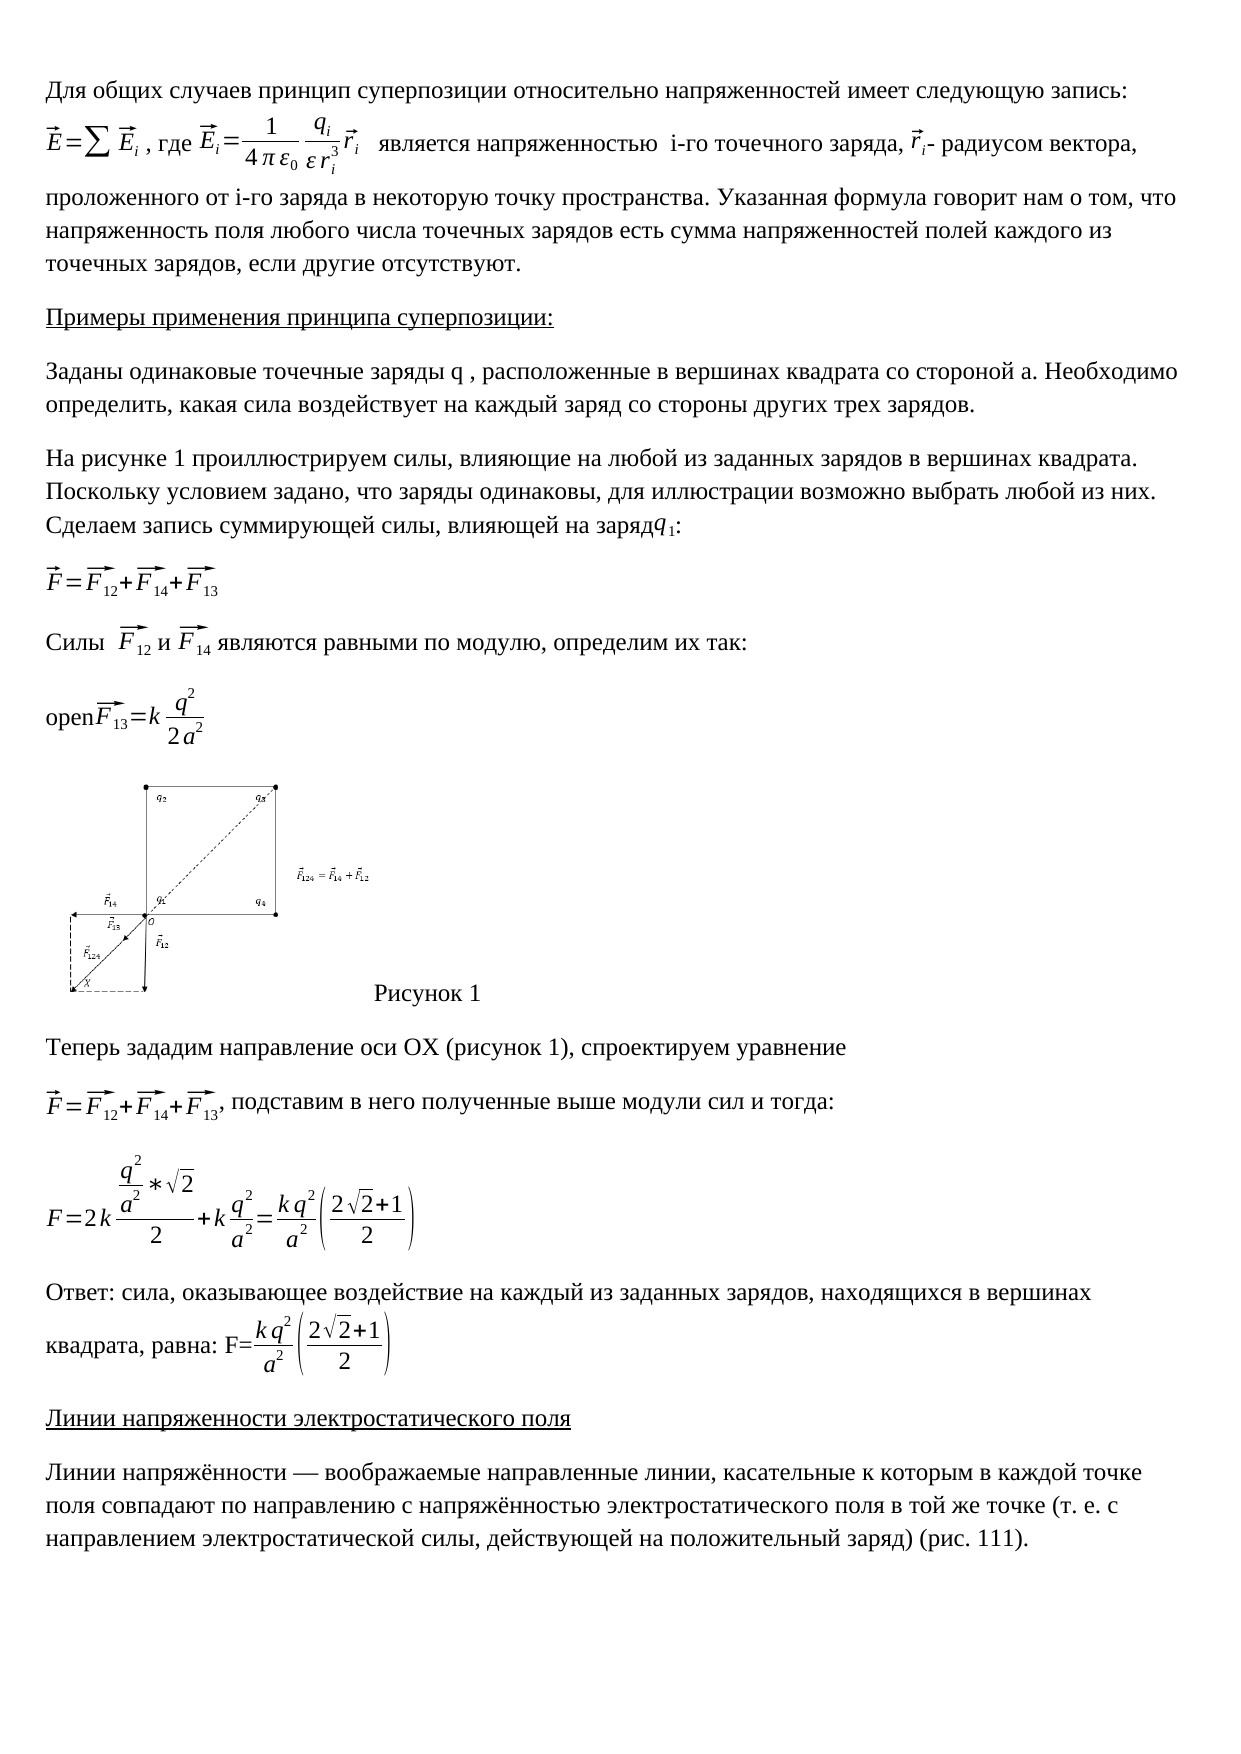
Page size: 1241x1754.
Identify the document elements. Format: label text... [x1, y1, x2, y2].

text Примеры применения принципа суперпозиции: [45, 302, 1197, 331]
text Линии напряженности электростатического поля [45, 1403, 1197, 1432]
picture [45, 775, 374, 1002]
text Для общих случаев принцип суперпозиции относительно напряженностей имеет следующую запись: , где является напряженностью i-го точечного заряда, - радиусом вектора, проложенного от i-го заряда в некоторую точку пространства. Указанная формула говорит нам о том, что напряженность поля любого числа точечных зарядов есть сумма напряженностей полей каждого из точечных зарядов, если другие отсутствуют. [45, 75, 1197, 277]
text Силы и являются равными по модулю, определим их так: [45, 624, 1197, 659]
text Ответ: сила, оказывающее воздействие на каждый из заданных зарядов, находящихся в вершинах квадрата, равна: F= [45, 1277, 1197, 1378]
text Теперь зададим направление оси ОХ (рисунок 1), спроектируем уравнение [45, 1032, 1197, 1061]
text , подставим в него полученные выше модули сил и тогда: [45, 1086, 1197, 1126]
text open [45, 684, 1197, 750]
text Линии напряжённости — воображаемые направленные линии, касательные к которым в каждой точке поля совпадают по направлению с напряжённостью электростатического поля в той же точке (т. е. с направлением электростатической силы, действующей на положительный заряд) (рис. 111). [45, 1457, 1197, 1552]
text Заданы одинаковые точечные заряды q , расположенные в вершинах квадрата со стороной a. Необходимо определить, какая сила воздействует на каждый заряд со стороны других трех зарядов. [45, 356, 1197, 418]
text На рисунке 1 проиллюстрируем силы, влияющие на любой из заданных зарядов в вершинах квадрата. Поскольку условием задано, что заряды одинаковы, для иллюстрации возможно выбрать любой из них. Сделаем запись суммирующей силы, влияющей на заряд: [45, 443, 1197, 540]
